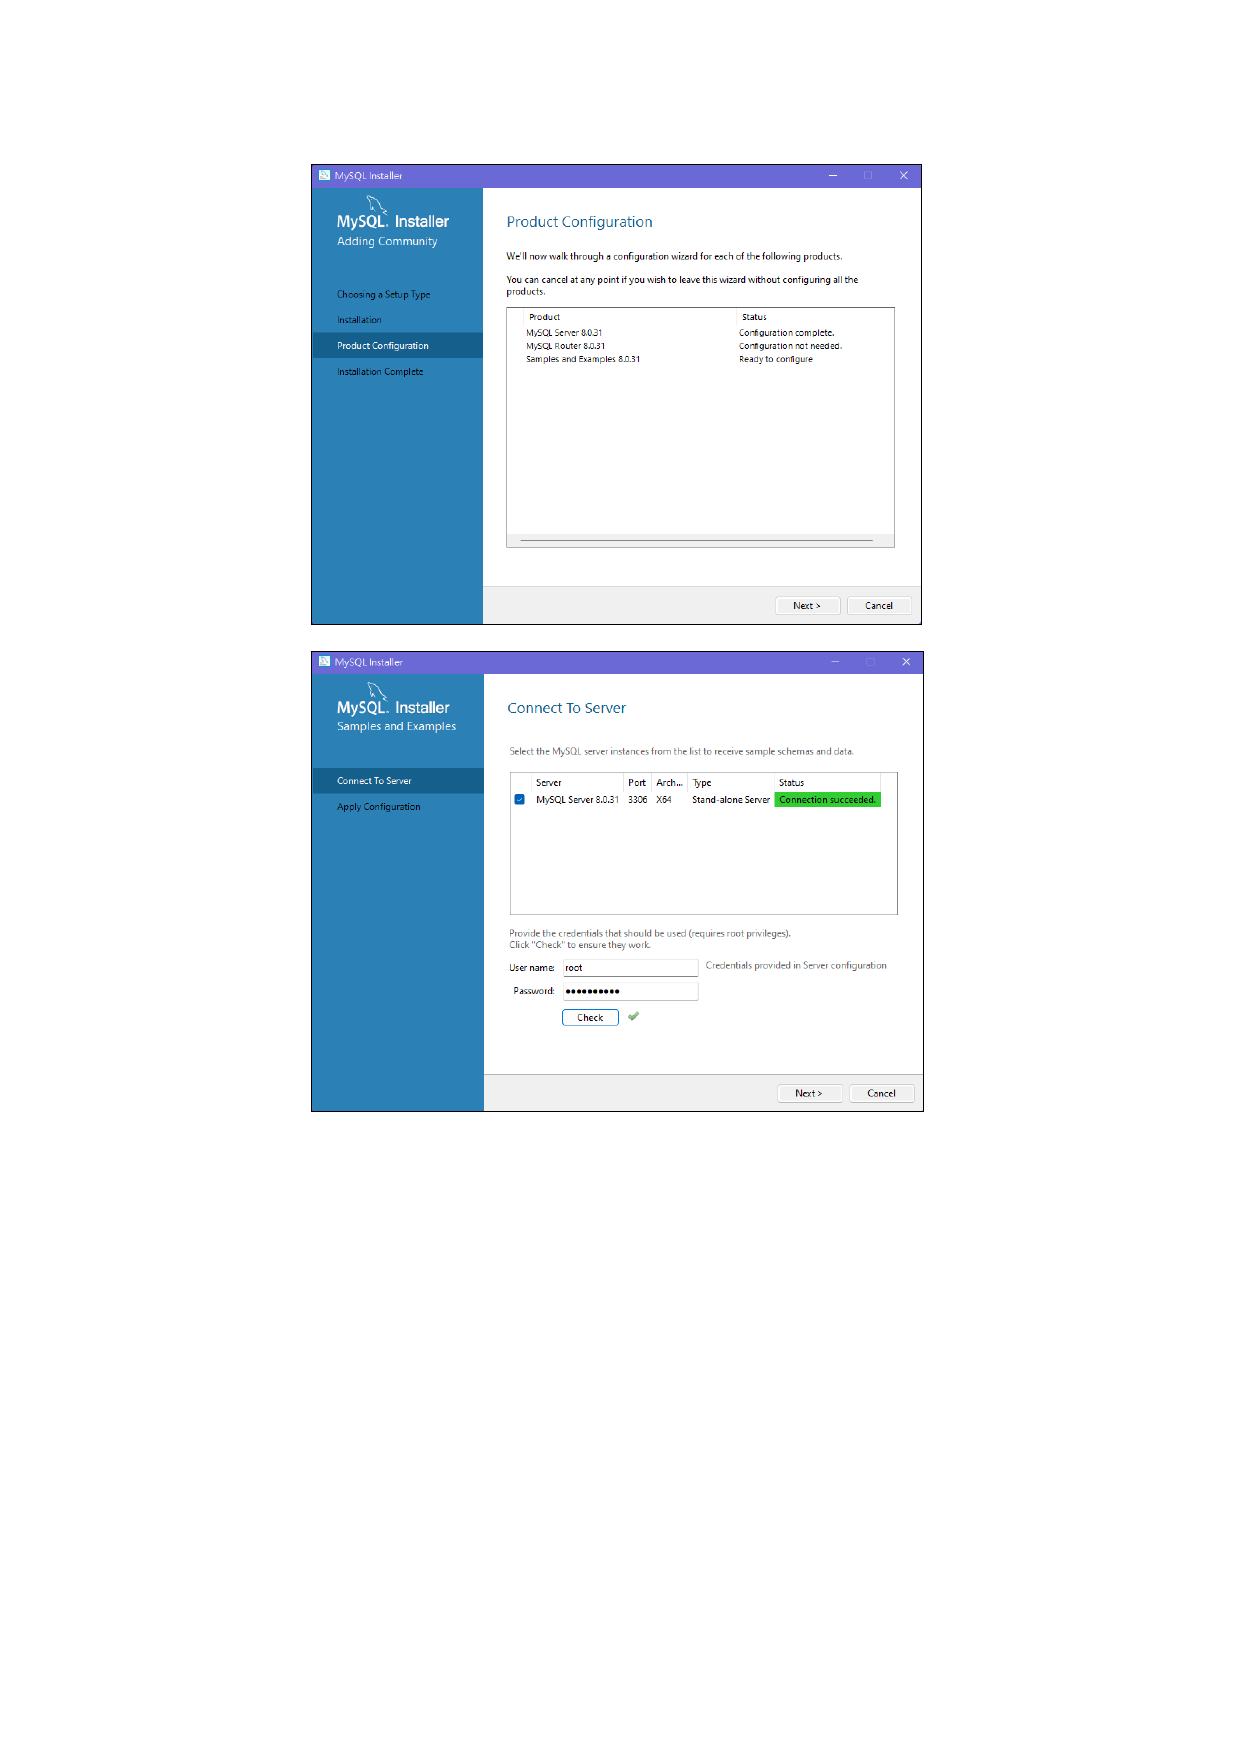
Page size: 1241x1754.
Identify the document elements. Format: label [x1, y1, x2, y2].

picture [312, 165, 921, 624]
picture [312, 652, 923, 1111]
